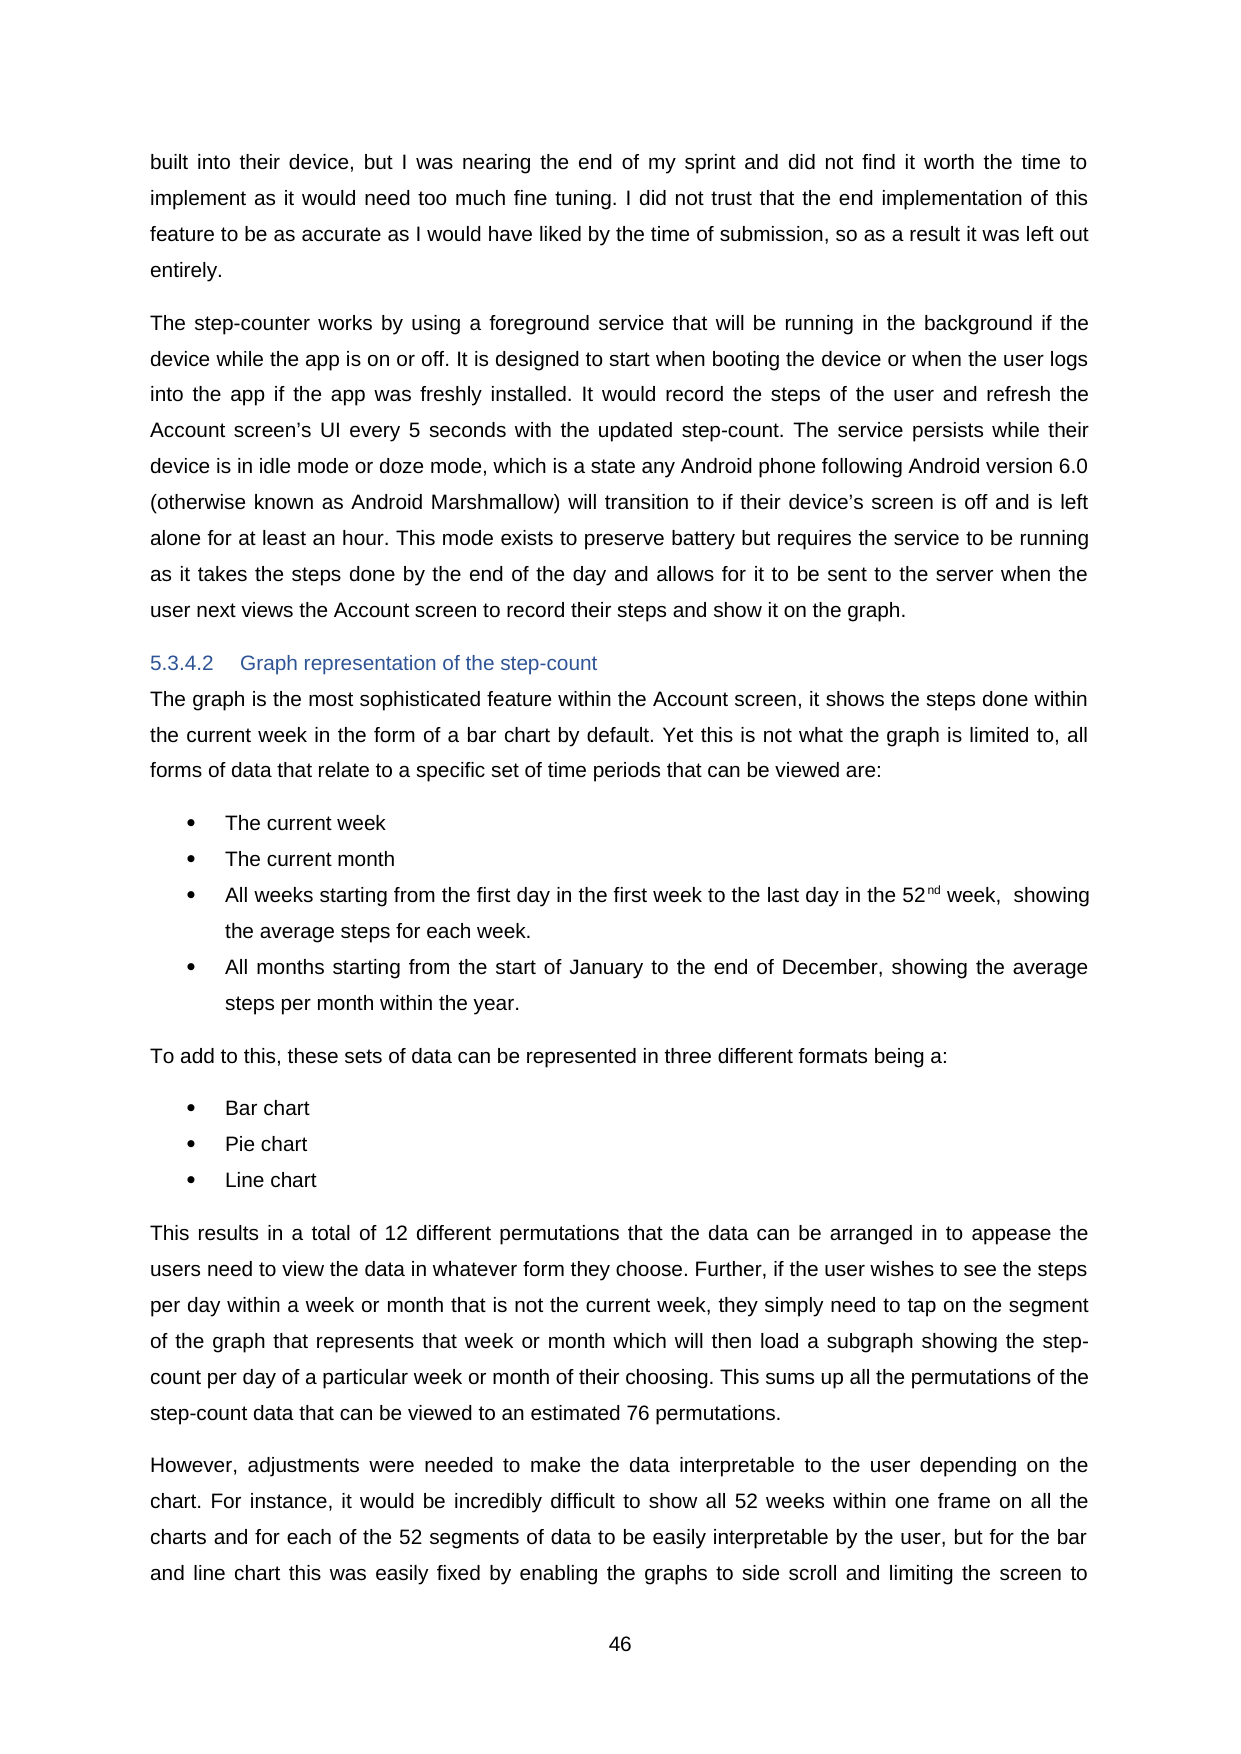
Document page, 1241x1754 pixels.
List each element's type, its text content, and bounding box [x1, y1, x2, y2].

list The current week [187, 811, 1090, 835]
list Line chart [187, 1168, 1090, 1192]
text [150, 150, 1090, 282]
text This results in a total of 12 different permutations that the data can be arranged in to appease the users need to view the data in whatever form they choose. Further, if the user wishes to see the steps per day within a week or month that is not the current week, they simply need to tap on the segment of the graph that represents that week or month which will then load a subgraph showing the step-count per day of a particular week or month of their choosing. This sums up all the permutations of the step-count data that can be viewed to an estimated 76 permutations. [150, 1221, 1090, 1425]
list All months starting from the start of January to the end of December, showing the average steps per month within the year. [187, 955, 1090, 1015]
subtitle Graph representation of the step-count [150, 651, 1090, 674]
text The graph is the most sophisticated feature within the Account screen, it shows the steps done within the current week in the form of a bar chart by default. Yet this is not what the graph is limited to, all forms of data that relate to a specific set of time periods that can be viewed are: [150, 686, 1090, 782]
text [150, 1453, 1090, 1585]
list Pie chart [187, 1132, 1090, 1156]
text To add to this, these sets of data can be represented in three different formats being a: [150, 1044, 1090, 1068]
list All weeks starting from the first day in the first week to the last day in the 52nd week, showing the average steps for each week. [187, 883, 1090, 943]
text The step-counter works by using a foreground service that will be running in the background if the device while the app is on or off. It is designed to start when booting the device or when the user logs into the app if the app was freshly installed. It would record the steps of the user and refresh the Account screen’s UI every 5 seconds with the updated step-count. The service persists while their device is in idle mode or doze mode, which is a state any Android phone following Android version 6.0 (otherwise known as Android Marshmallow) will transition to if their device’s screen is off and is left alone for at least an hour. This mode exists to preserve battery but requires the service to be running as it takes the steps done by the end of the day and allows for it to be sent to the server when the user next views the Account screen to record their steps and show it on the graph. [150, 310, 1090, 622]
list Bar chart [187, 1096, 1090, 1120]
list The current month [187, 847, 1090, 871]
